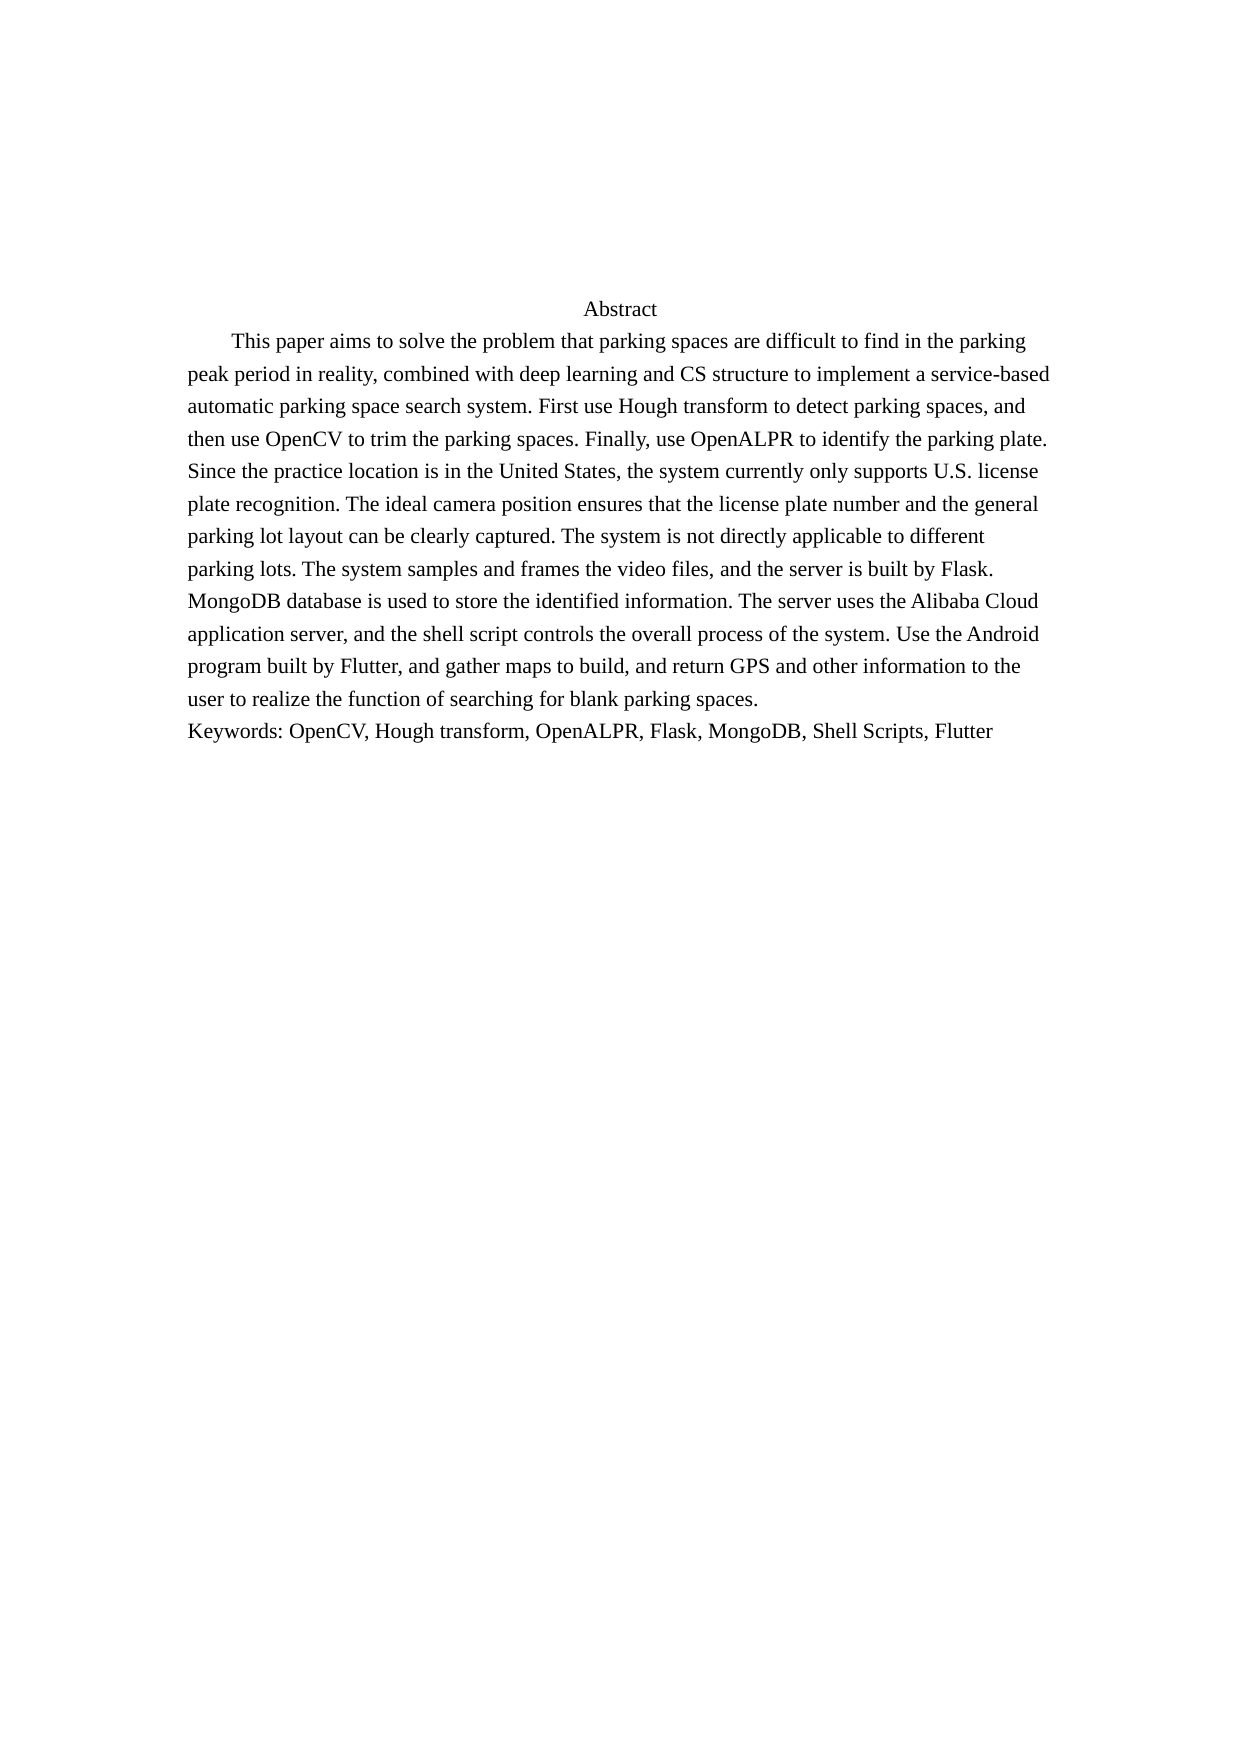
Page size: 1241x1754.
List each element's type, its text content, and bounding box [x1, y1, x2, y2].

text Keywords: OpenCV, Hough transform, OpenALPR, Flask, MongoDB, Shell Scripts, Flutter [187, 714, 1053, 747]
text This paper aims to solve the problem that parking spaces are difficult to find in the parking peak period in reality, combined with deep learning and CS structure to implement a service-based automatic parking space search system. First use Hough transform to detect parking spaces, and then use OpenCV to trim the parking spaces. Finally, use OpenALPR to identify the parking plate. Since the practice location is in the United States, the system currently only supports U.S. license plate recognition. The ideal camera position ensures that the license plate number and the general parking lot layout can be clearly captured. The system is not directly applicable to different parking lots. The system samples and frames the video files, and the server is built by Flask. MongoDB database is used to store the identified information. The server uses the Alibaba Cloud application server, and the shell script controls the overall process of the system. Use the Android program built by Flutter, and gather maps to build, and return GPS and other information to the user to realize the function of searching for blank parking spaces. [187, 324, 1053, 714]
text Abstract [187, 292, 1053, 324]
